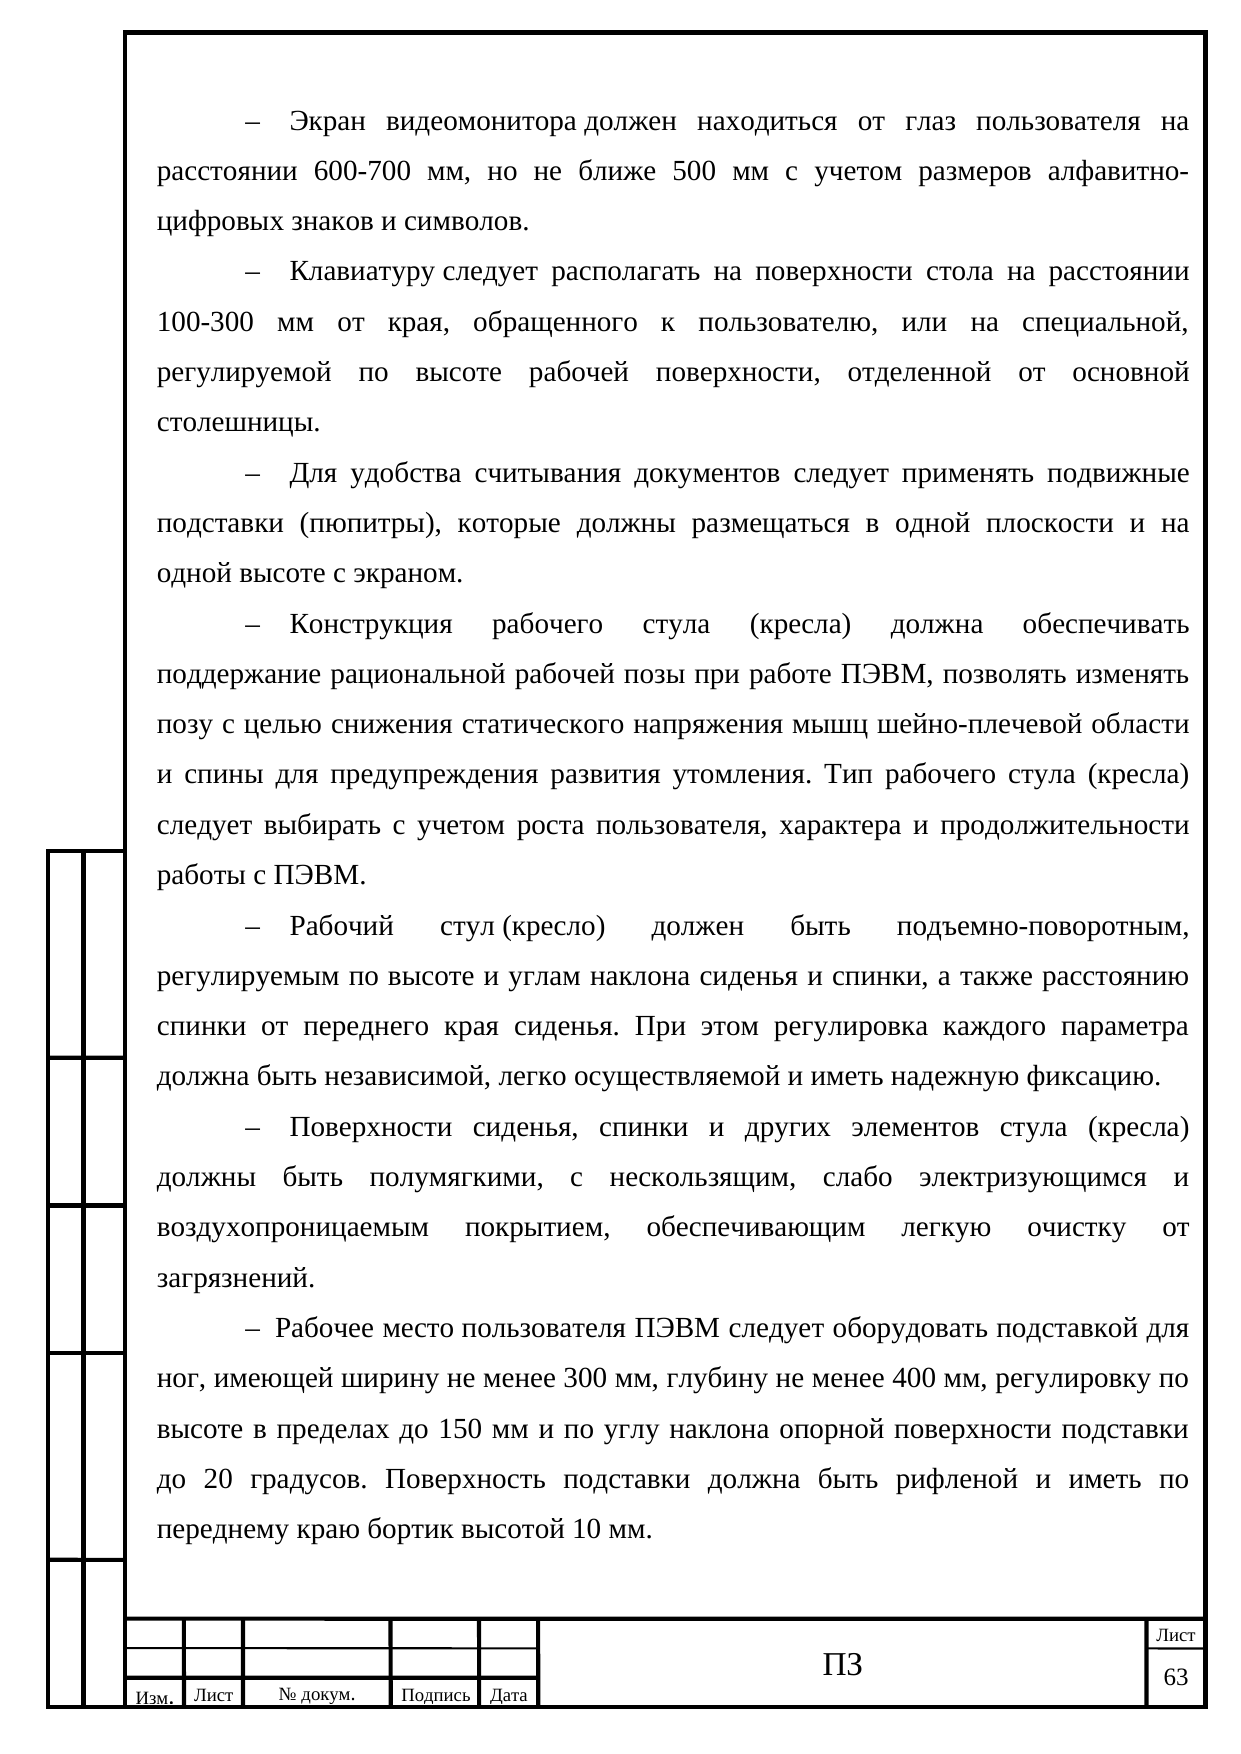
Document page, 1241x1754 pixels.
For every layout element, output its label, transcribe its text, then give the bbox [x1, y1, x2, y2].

list Клавиатуру следует располагать на поверхности стола на расстоянии 100-300 мм от края, обращенного к пользователю, или на специальной, регулируемой по высоте рабочей поверхности, отделенной от основной столешницы. [157, 253, 1190, 438]
list Экран видеомонитора должен находиться от глаз пользователя на расстоянии 600-700 мм, но не ближе 500 мм с учетом размеров алфавитно-цифровых знаков и символов. [157, 103, 1190, 237]
list Конструкция рабочего стула (кресла) должна обеспечивать поддержание рациональной рабочей позы при работе ПЭВМ, позволять изменять позу с целью снижения статического напряжения мышц шейно-плечевой области и спины для предупреждения развития утомления. Тип рабочего стула (кресла) следует выбирать с учетом роста пользователя, характера и продолжительности работы с ПЭВМ. [157, 606, 1190, 891]
list Рабочее место пользователя ПЭВМ следует оборудовать подставкой для ног, имеющей ширину не менее 300 мм, глубину не менее 400 мм, регулировку по высоте в пределах до 150 мм и по углу наклона опорной поверхности подставки до 20 градусов. Поверхность подставки должна быть рифленой и иметь по переднему краю бортик высотой 10 мм. [157, 1310, 1190, 1545]
list Поверхности сиденья, спинки и других элементов стула (кресла) должны быть полумягкими, с нескользящим, слабо электризующимся и воздухопроницаемым покрытием, обеспечивающим легкую очистку от загрязнений. [157, 1109, 1190, 1293]
list Для удобства считывания документов следует применять подвижные подставки (пюпитры), которые должны размещаться в одной плоскости и на одной высоте с экраном. [157, 455, 1190, 589]
list Рабочий стул (кресло) должен быть подъемно-поворотным, регулируемым по высоте и углам наклона сиденья и спинки, а также расстоянию спинки от переднего края сиденья. При этом регулировка каждого параметра должна быть независимой, легко осуществляемой и иметь надежную фиксацию. [157, 908, 1190, 1092]
